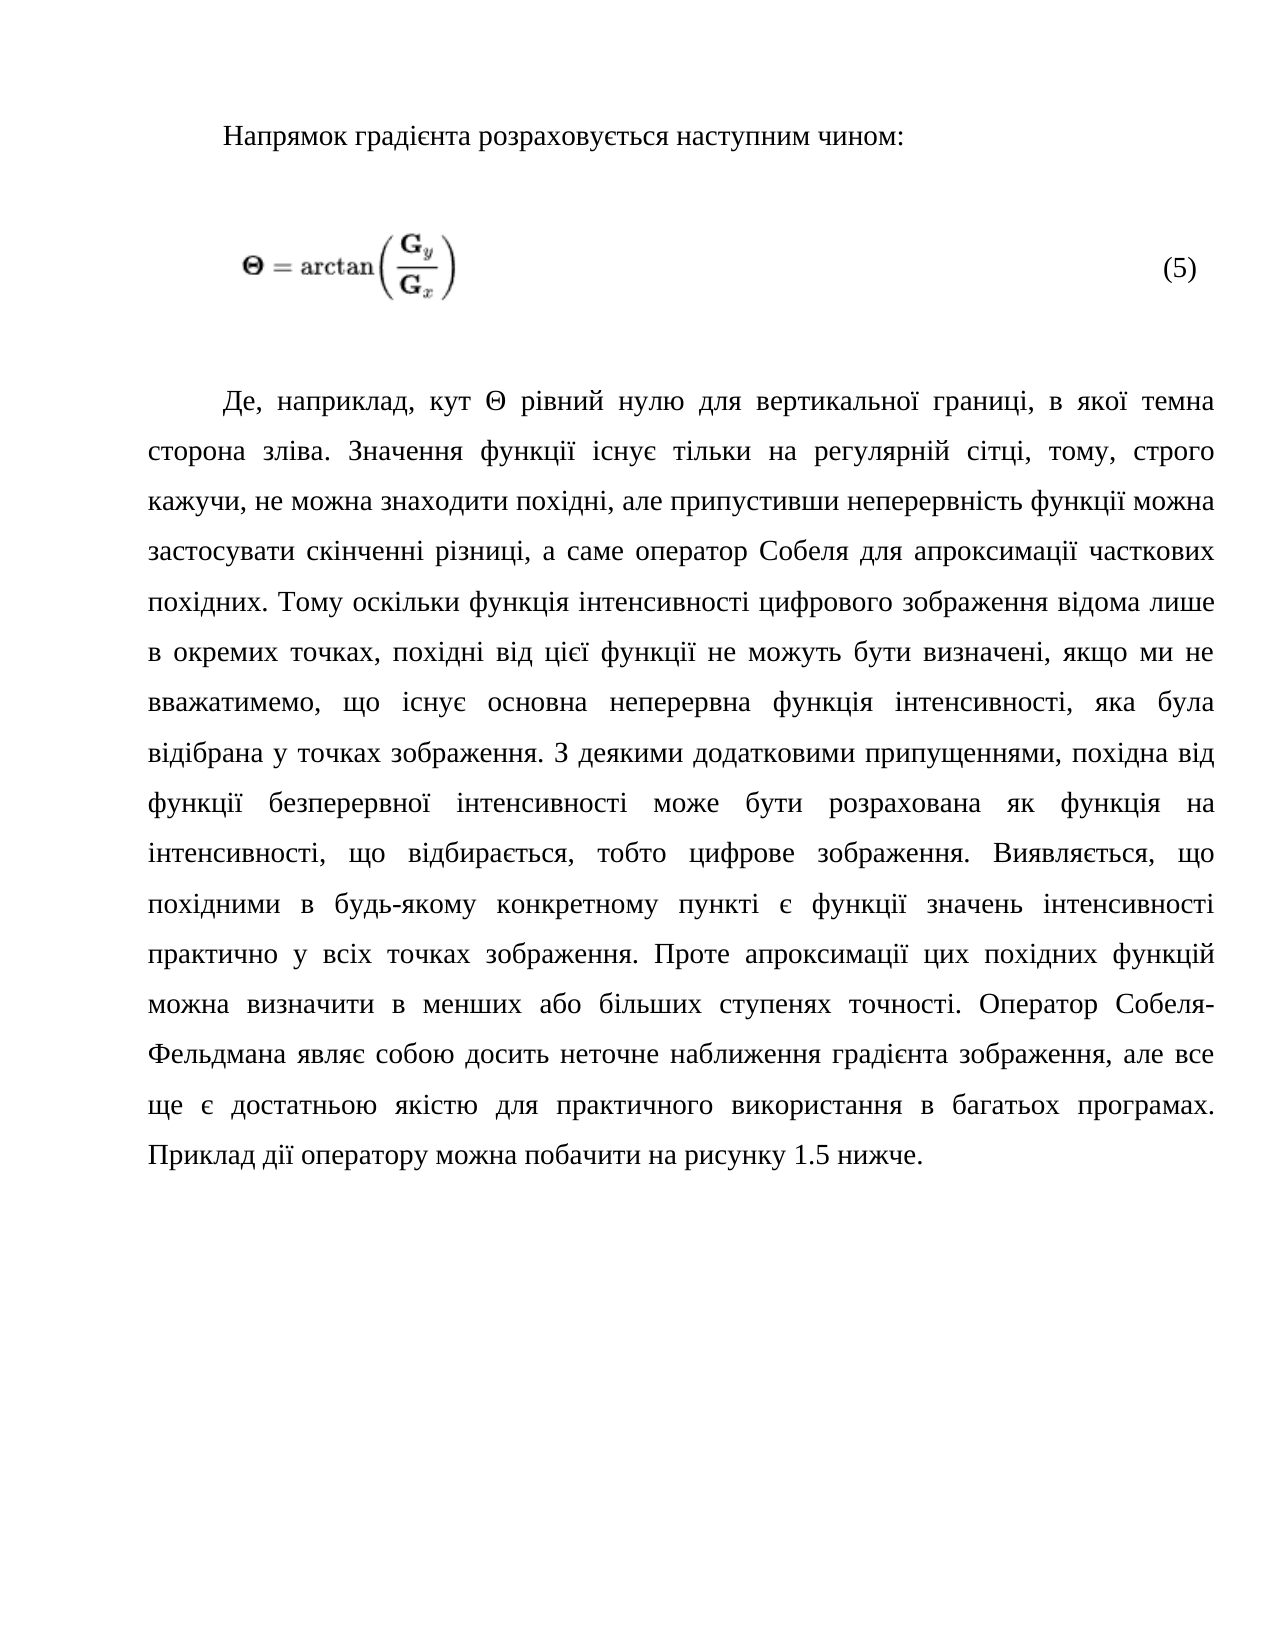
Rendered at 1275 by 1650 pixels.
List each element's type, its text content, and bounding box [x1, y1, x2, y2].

picture [233, 218, 463, 316]
table_header [148, 219, 1077, 332]
text Напрямок градієнта розраховується наступним чином: [148, 118, 1216, 152]
table_header (5) [1077, 219, 1233, 332]
text Де, наприклад, кут Θ рівний нулю для вертикальної границі, в якої темна сторона зліва. Значення функції існує тільки на регулярній сітці, тому, строго кажучи, не можна знаходити похідні, але припустивши неперервність функції можна застосувати скінченні різниці, а саме оператор Собеля для апроксимації часткових похідних. Тому оскільки функція інтенсивності цифрового зображення відома лише в окремих точках, похідні від цієї функції не можуть бути визначені, якщо ми не вважатимемо, що існує основна неперервна функція інтенсивності, яка була відібрана у точках зображення. З деякими додатковими припущеннями, похідна від функції безперервної інтенсивності може бути розрахована як функція на інтенсивності, що відбирається, тобто цифрове зображення. Виявляється, що похідними в будь-якому конкретному пункті є функції значень інтенсивності практично у всіх точках зображення. Проте апроксимації цих похідних функцій можна визначити в менших або більших ступенях точності. Оператор Собеля-Фельдмана являє собою досить неточне наближення градієнта зображення, але все ще є достатньою якістю для практичного використання в багатьох програмах. Приклад дії оператору можна побачити на рисунку 1.5 нижче. [148, 383, 1216, 1171]
